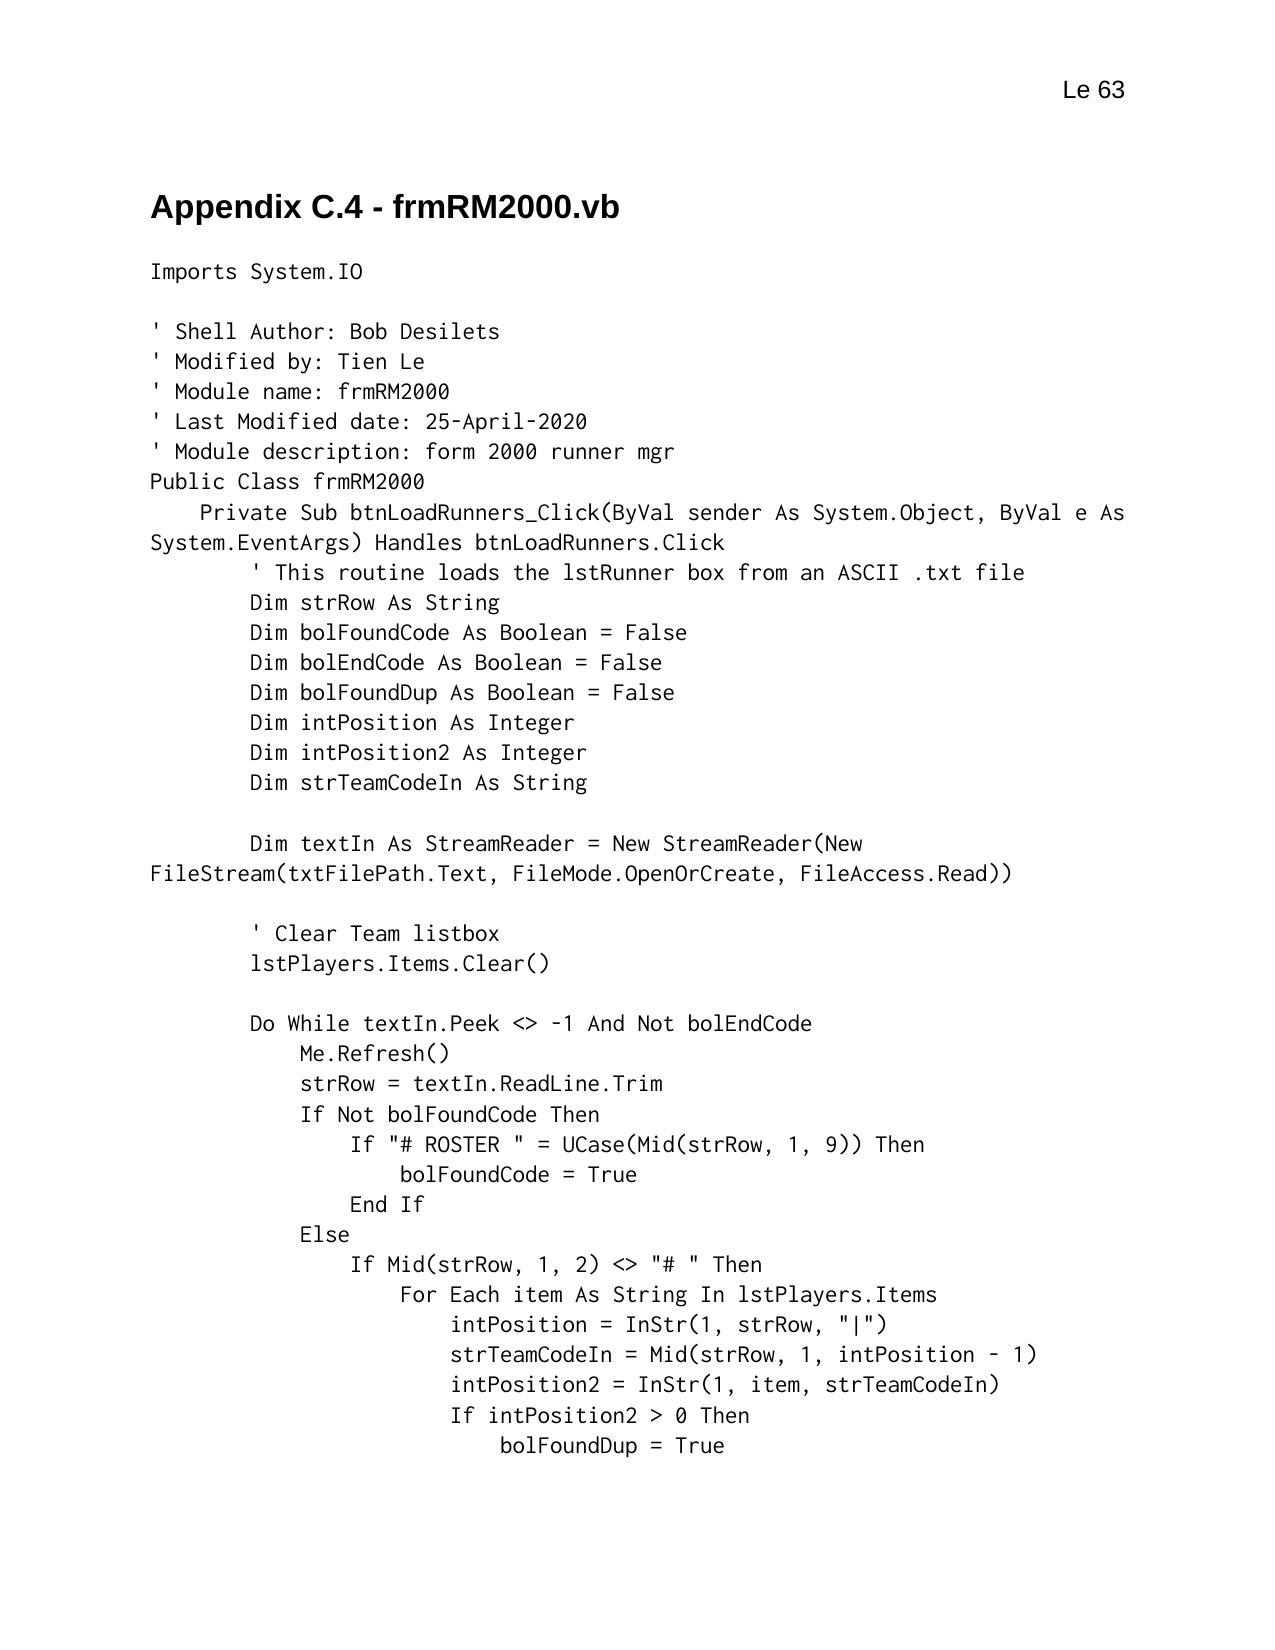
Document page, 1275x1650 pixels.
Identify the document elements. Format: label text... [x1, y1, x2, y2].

text strTeamCodeIn = Mid(strRow, 1, intPosition - 1) [150, 1341, 1125, 1368]
text If Not bolFoundCode Then [150, 1101, 1125, 1127]
text strRow = textIn.ReadLine.Trim [150, 1070, 1125, 1097]
text If Mid(strRow, 1, 2) <> "# " Then [150, 1251, 1125, 1277]
text Dim bolFoundCode As Boolean = False [150, 619, 1125, 645]
text Dim bolEndCode As Boolean = False [150, 649, 1125, 675]
text ' Shell Author: Bob Desilets [150, 318, 1125, 344]
text intPosition = InStr(1, strRow, "|") [150, 1311, 1125, 1337]
text ' Module name: frmRM2000 [150, 378, 1125, 404]
text ' Module description: form 2000 runner mgr [150, 438, 1125, 464]
subtitle Appendix C.4 - frmRM2000.vb [150, 187, 1125, 226]
text Do While textIn.Peek <> -1 And Not bolEndCode [150, 1010, 1125, 1036]
text Dim textIn As StreamReader = New StreamReader(New FileStream(txtFilePath.Text, FileMode.OpenOrCreate, FileAccess.Read)) [150, 829, 1125, 886]
text bolFoundCode = True [150, 1161, 1125, 1187]
text ' Clear Team listbox [150, 920, 1125, 946]
text For Each item As String In lstPlayers.Items [150, 1281, 1125, 1307]
text End If [150, 1191, 1125, 1217]
text ' This routine loads the lstRunner box from an ASCII .txt file [150, 559, 1125, 585]
text intPosition2 = InStr(1, item, strTeamCodeIn) [150, 1371, 1125, 1398]
text Else [150, 1221, 1125, 1247]
text Public Class frmRM2000 [150, 468, 1125, 494]
text If intPosition2 > 0 Then [150, 1402, 1125, 1428]
text lstPlayers.Items.Clear() [150, 950, 1125, 976]
text Me.Refresh() [150, 1040, 1125, 1067]
text ' Modified by: Tien Le [150, 348, 1125, 374]
text Dim bolFoundDup As Boolean = False [150, 679, 1125, 705]
text Private Sub btnLoadRunners_Click(ByVal sender As System.Object, ByVal e As System.EventArgs) Handles btnLoadRunners.Click [150, 498, 1125, 555]
text ' Last Modified date: 25-April-2020 [150, 408, 1125, 434]
text Imports System.IO [150, 258, 1125, 284]
text Dim intPosition As Integer [150, 709, 1125, 735]
text Dim intPosition2 As Integer [150, 739, 1125, 766]
text Dim strRow As String [150, 589, 1125, 615]
text Dim strTeamCodeIn As String [150, 769, 1125, 796]
text If "# ROSTER " = UCase(Mid(strRow, 1, 9)) Then [150, 1131, 1125, 1157]
text bolFoundDup = True [150, 1432, 1125, 1458]
